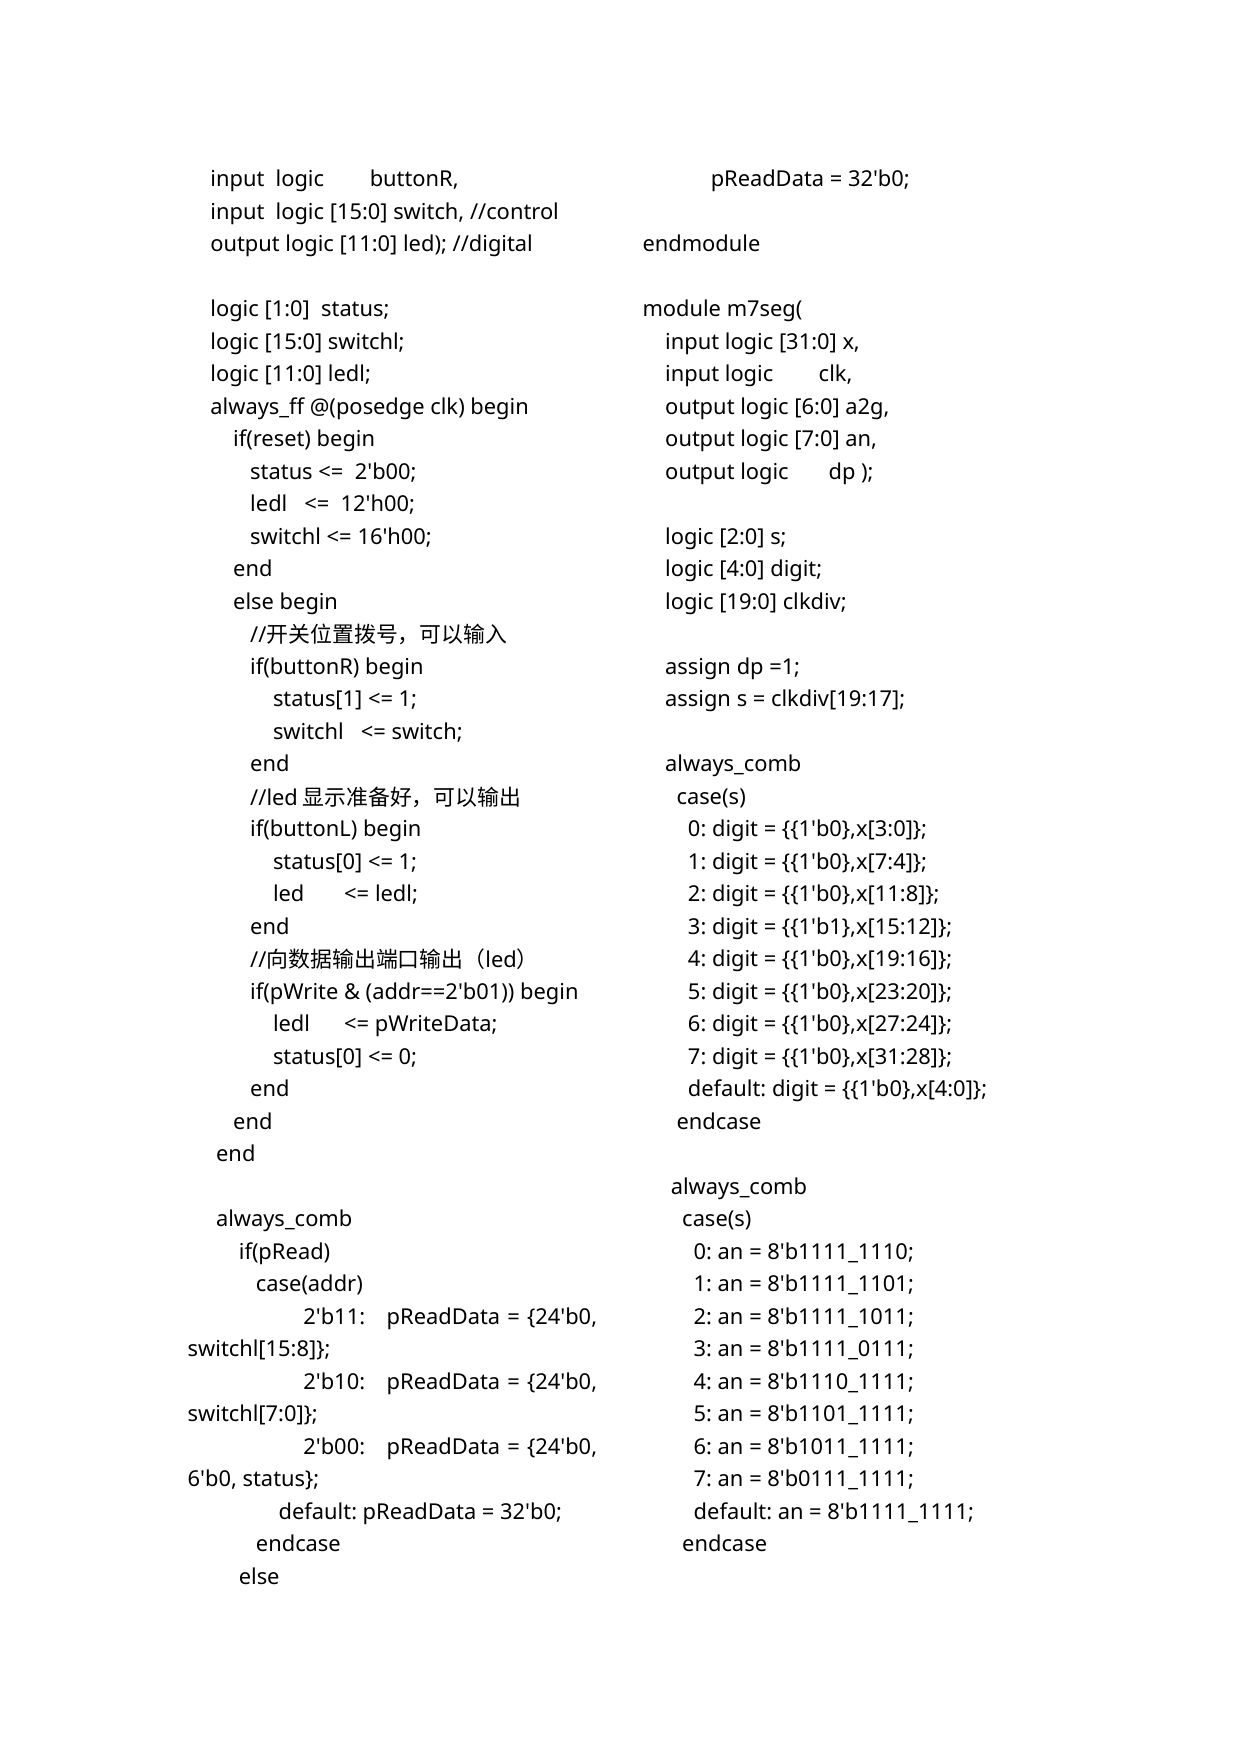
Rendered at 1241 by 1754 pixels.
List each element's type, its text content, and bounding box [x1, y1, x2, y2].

text 5: an = 8'b1101_1111; [642, 1397, 1053, 1429]
text 6: an = 8'b1011_1111; [642, 1429, 1053, 1462]
text 2'b10: pReadData = {24'b0, switchl[7:0]}; [187, 1364, 598, 1429]
text 7: digit = {{1'b0},x[31:28]}; [642, 1039, 1053, 1072]
text end [187, 1104, 598, 1137]
text assign dp =1; [642, 649, 1053, 682]
text assign s = clkdiv[19:17]; [642, 682, 1053, 714]
text output logic [6:0] a2g, [642, 389, 1053, 422]
text 3: digit = {{1'b1},x[15:12]}; [642, 909, 1053, 942]
text end [187, 747, 598, 779]
text 2: digit = {{1'b0},x[11:8]}; [642, 877, 1053, 909]
text if(buttonR) begin [187, 649, 598, 682]
text default: digit = {{1'b0},x[4:0]}; [642, 1072, 1053, 1104]
text 6: digit = {{1'b0},x[27:24]}; [642, 1007, 1053, 1039]
text end [187, 552, 598, 584]
text default: an = 8'b1111_1111; [642, 1494, 1053, 1527]
text always_ff @(posedge clk) begin [187, 389, 598, 422]
text ledl <= pWriteData; [187, 1007, 598, 1039]
text if(pWrite & (addr==2'b01)) begin [187, 974, 598, 1007]
text endmodule [642, 227, 1053, 259]
text else [187, 1559, 598, 1592]
text led <= ledl; [187, 877, 598, 909]
text //向数据输出端口输出（led） [187, 942, 598, 974]
text input logic clk, [642, 357, 1053, 389]
text end [187, 1072, 598, 1104]
text if(pRead) [187, 1234, 598, 1267]
text switchl <= 16'h00; [187, 519, 598, 552]
text logic [2:0] s; [642, 519, 1053, 552]
text end [187, 1137, 598, 1169]
text endcase [642, 1527, 1053, 1559]
text always_comb [642, 747, 1053, 779]
text module m7seg( [642, 292, 1053, 324]
text logic [11:0] ledl; [187, 357, 598, 389]
text else begin [187, 584, 598, 617]
text default: pReadData = 32'b0; [187, 1494, 598, 1527]
text //开关位置拨号，可以输入 [187, 617, 598, 649]
text 2: an = 8'b1111_1011; [642, 1299, 1053, 1332]
text switchl <= switch; [187, 714, 598, 747]
text 2'b00: pReadData = {24'b0, 6'b0, status}; [187, 1429, 598, 1494]
text if(reset) begin [187, 422, 598, 454]
text ledl <= 12'h00; [187, 487, 598, 519]
text always_comb [642, 1169, 1053, 1202]
text endcase [187, 1527, 598, 1559]
text 3: an = 8'b1111_0111; [642, 1332, 1053, 1364]
text output logic dp ); [642, 454, 1053, 487]
text status[0] <= 0; [187, 1039, 598, 1072]
text endcase [642, 1104, 1053, 1137]
text 4: digit = {{1'b0},x[19:16]}; [642, 942, 1053, 974]
text 7: an = 8'b0111_1111; [642, 1462, 1053, 1494]
text logic [15:0] switchl; [187, 324, 598, 357]
text case(s) [642, 779, 1053, 812]
text input logic [15:0] switch, //control [187, 194, 598, 227]
text always_comb [187, 1202, 598, 1234]
text 0: an = 8'b1111_1110; [642, 1234, 1053, 1267]
text //led显示准备好，可以输出 [187, 779, 598, 812]
text status[1] <= 1; [187, 682, 598, 714]
text status <= 2'b00; [187, 454, 598, 487]
text 1: digit = {{1'b0},x[7:4]}; [642, 844, 1053, 877]
text case(s) [642, 1202, 1053, 1234]
text 5: digit = {{1'b0},x[23:20]}; [642, 974, 1053, 1007]
text status[0] <= 1; [187, 844, 598, 877]
text logic [19:0] clkdiv; [642, 584, 1053, 617]
text end [187, 909, 598, 942]
text input logic buttonR, [187, 162, 598, 194]
text pReadData = 32'b0; [642, 162, 1053, 194]
text logic [1:0] status; [187, 292, 598, 324]
text 0: digit = {{1'b0},x[3:0]}; [642, 812, 1053, 844]
text output logic [11:0] led); //digital [187, 227, 598, 259]
text case(addr) [187, 1267, 598, 1299]
text if(buttonL) begin [187, 812, 598, 844]
text logic [4:0] digit; [642, 552, 1053, 584]
text output logic [7:0] an, [642, 422, 1053, 454]
text 4: an = 8'b1110_1111; [642, 1364, 1053, 1397]
text 2'b11: pReadData = {24'b0, switchl[15:8]}; [187, 1299, 598, 1364]
text input logic [31:0] x, [642, 324, 1053, 357]
text 1: an = 8'b1111_1101; [642, 1267, 1053, 1299]
